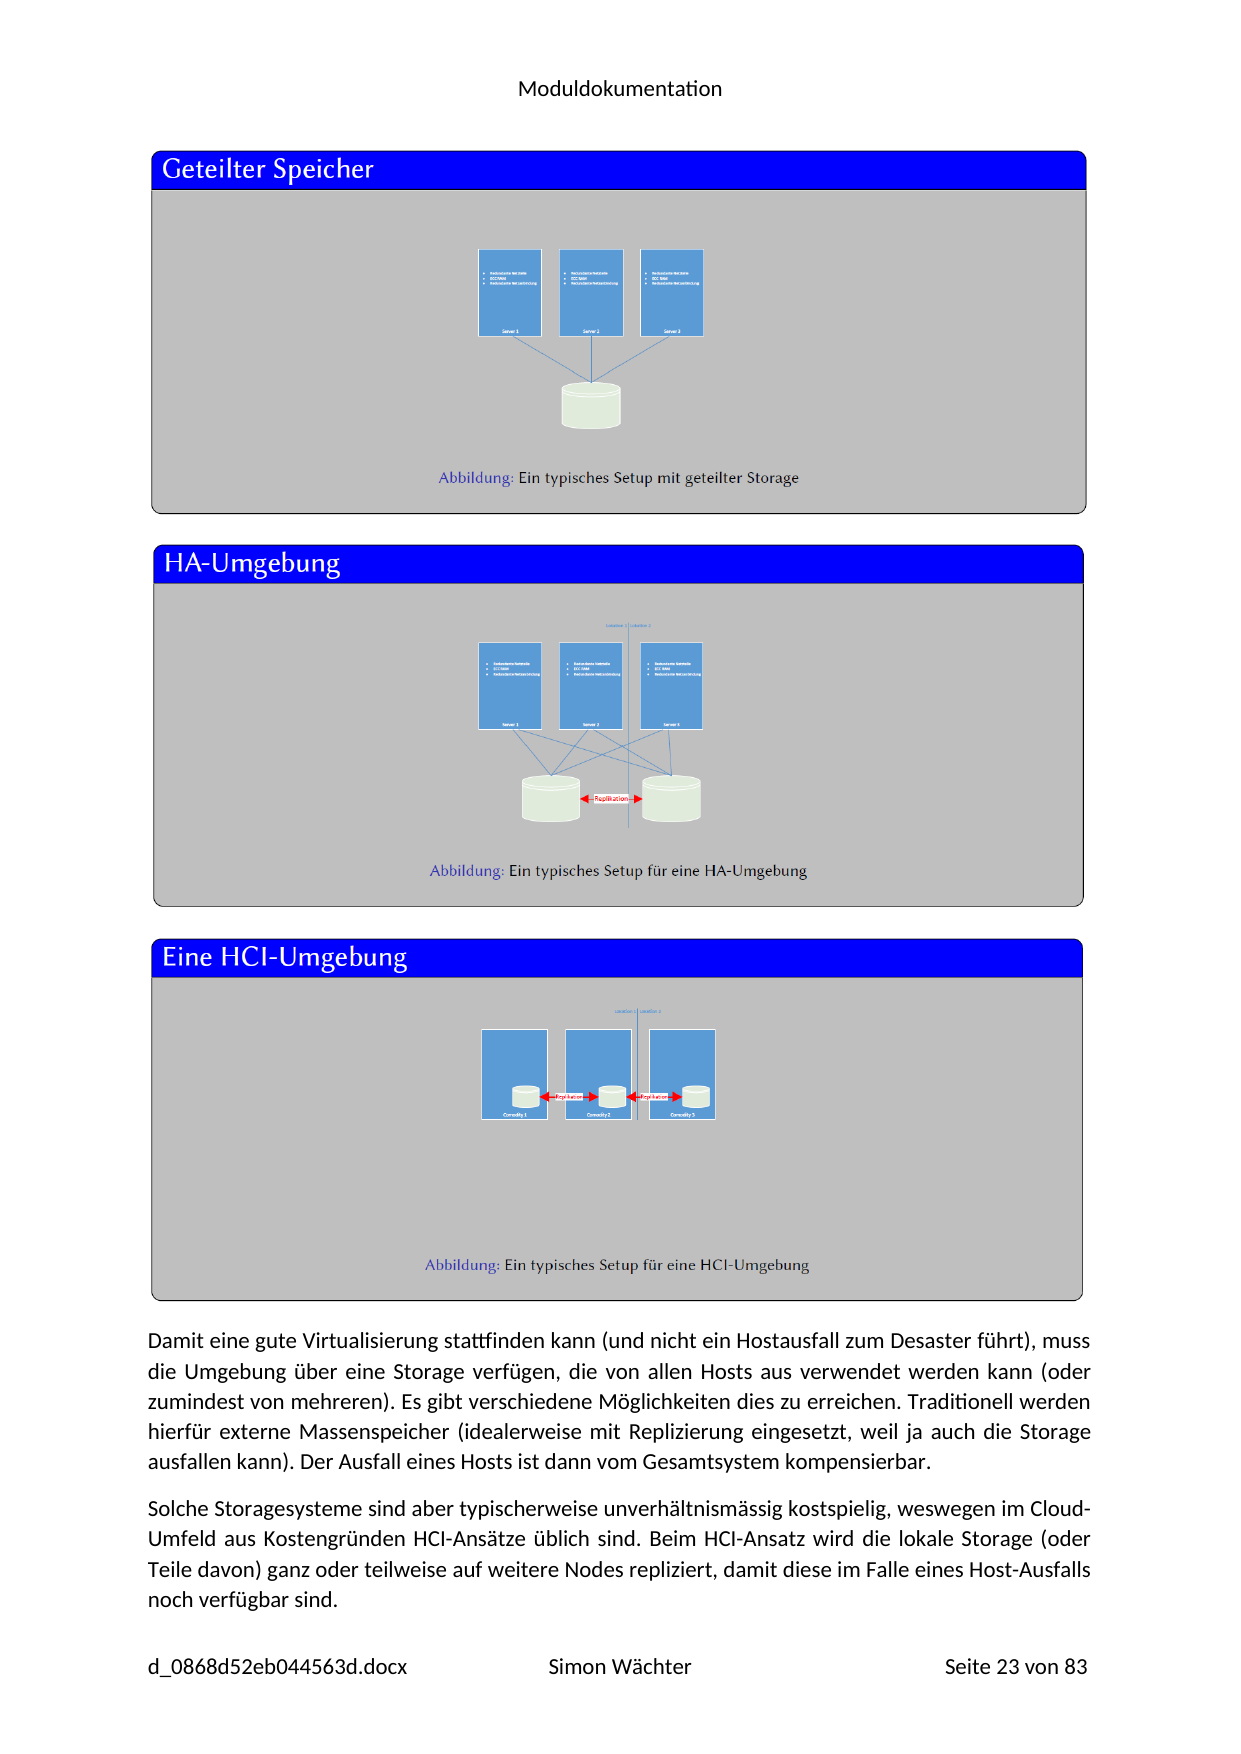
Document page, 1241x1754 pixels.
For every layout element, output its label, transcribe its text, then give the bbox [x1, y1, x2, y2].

picture [147, 541, 1093, 915]
picture [147, 933, 1093, 1308]
text Solche Storagesysteme sind aber typischerweise unverhältnismässig kostspielig, weswegen im Cloud-Umfeld aus Kostengründen HCI-Ansätze üblich sind. Beim HCI-Ansatz wird die lokale Storage (oder Teile davon) ganz oder teilweise auf weitere Nodes repliziert, damit diese im Falle eines Host-Ausfalls noch verfügbar sind. [148, 1494, 1093, 1613]
text Damit eine gute Virtualisierung stattfinden kann (und nicht ein Hostausfall zum Desaster führt), muss die Umgebung über eine Storage verfügen, die von allen Hosts aus verwendet werden kann (oder zumindest von mehreren). Es gibt verschiedene Möglichkeiten dies zu erreichen. Traditionell werden hierfür externe Massenspeicher (idealerweise mit Replizierung eingesetzt, weil ja auch die Storage ausfallen kann). Der Ausfall eines Hosts ist dann vom Gesamtsystem kompensierbar. [148, 1327, 1093, 1476]
picture [147, 147, 1093, 523]
